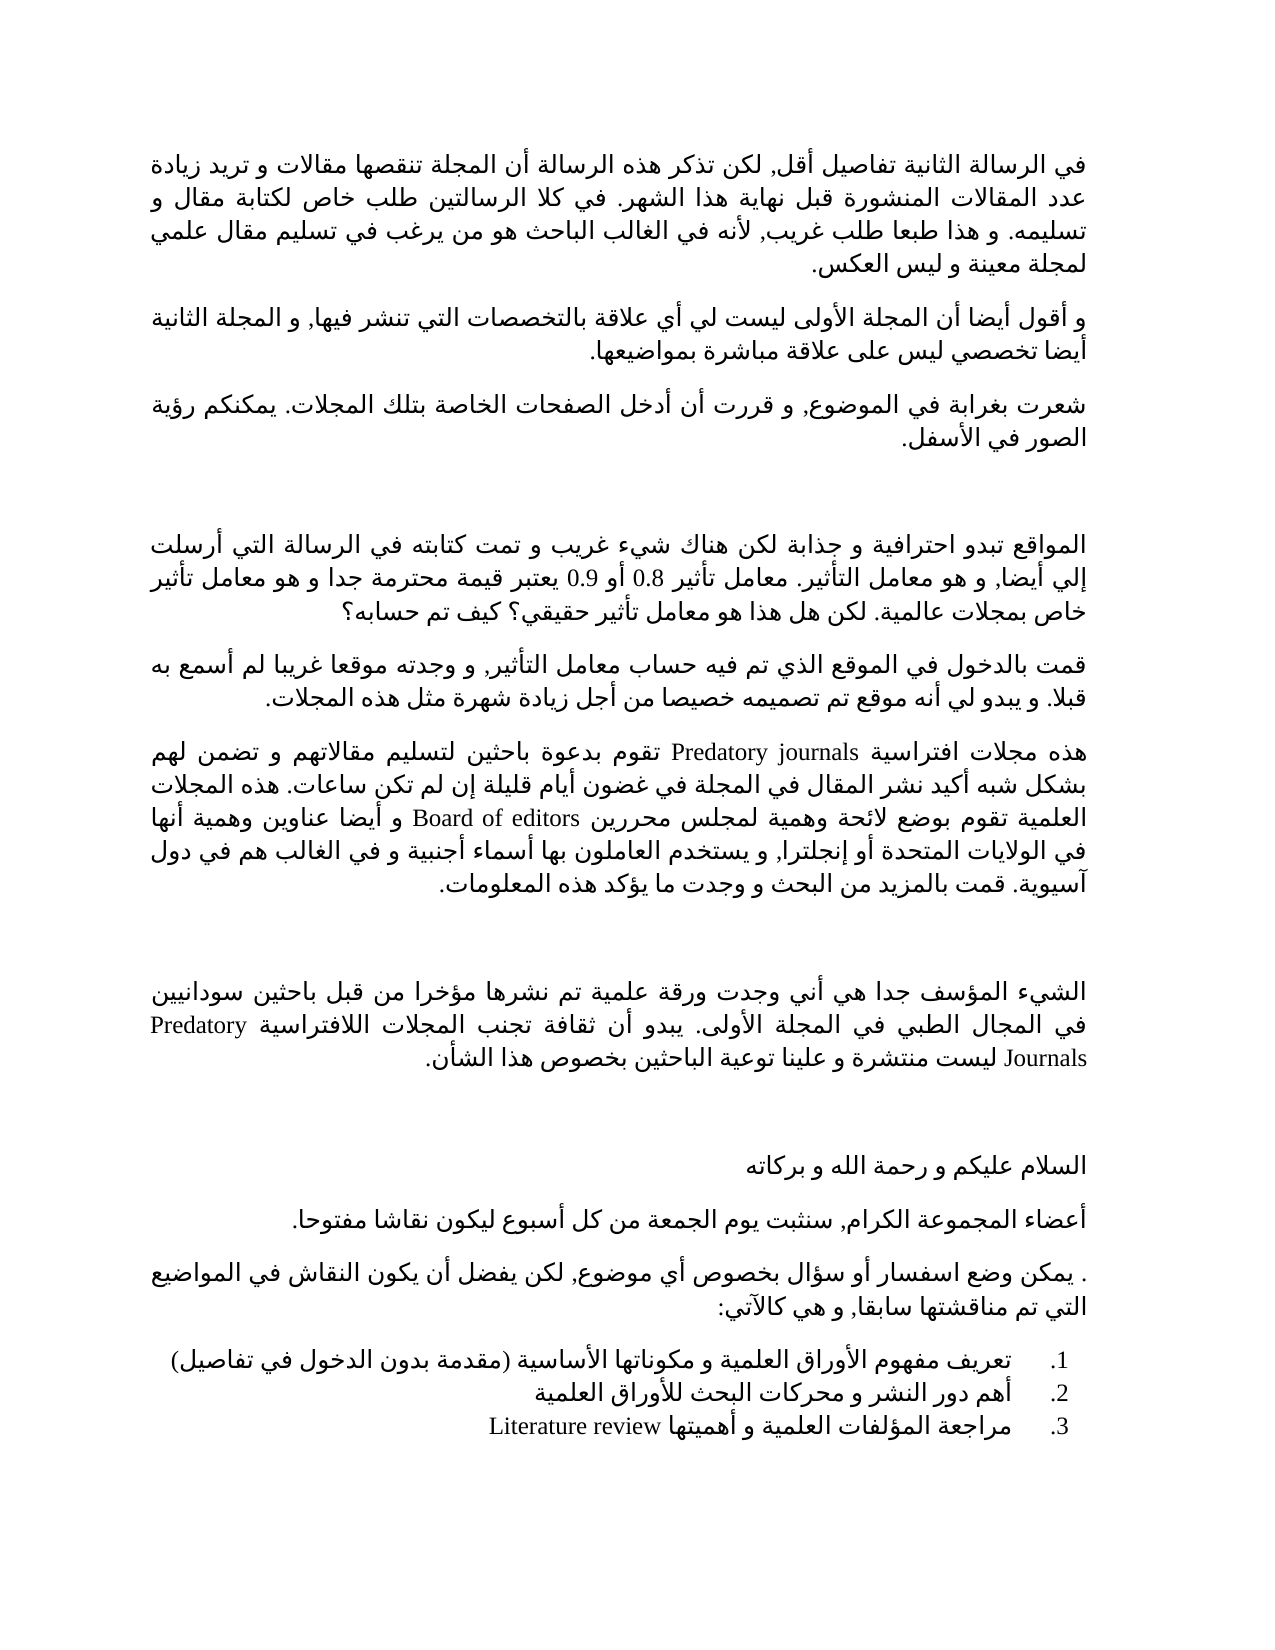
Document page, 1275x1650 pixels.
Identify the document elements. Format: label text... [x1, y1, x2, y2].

text المواقع تبدو احترافية و جذابة لكن هناك شيء غريب و تمت كتابته في الرسالة التي أرسلت إلي أيضا, و هو معامل التأثير. معامل تأثير 0.8 أو 0.9 يعتبر قيمة محترمة جدا و هو معامل تأثير خاص بمجلات عالمية. لكن هل هذا هو معامل تأثير حقيقي؟ كيف تم حسابه؟ [150, 531, 1087, 625]
text هذه مجلات افتراسية Predatory journals تقوم بدعوة باحثين لتسليم مقالاتهم و تضمن لهم بشكل شبه أكيد نشر المقال في المجلة في غضون أيام قليلة إن لم تكن ساعات. هذه المجلات العلمية تقوم بوضع لائحة وهمية لمجلس محررين Board of editors و أيضا عناوين وهمية أنها في الولايات المتحدة أو إنجلترا, و يستخدم العاملون بها أسماء أجنبية و في الغالب هم في دول آسيوية. قمت بالمزيد من البحث و وجدت ما يؤكد هذه المعلومات. [150, 737, 1087, 898]
text في الرسالة الثانية تفاصيل أقل, لكن تذكر هذه الرسالة أن المجلة تنقصها مقالات و تريد زيادة عدد المقالات المنشورة قبل نهاية هذا الشهر. في كلا الرسالتين طلب خاص لكتابة مقال و تسليمه. و هذا طبعا طلب غريب, لأنه في الغالب الباحث هو من يرغب في تسليم مقال علمي لمجلة معينة و ليس العكس. [150, 150, 1087, 278]
text أعضاء المجموعة الكرام, سنثبت يوم الجمعة من كل أسبوع ليكون نقاشا مفتوحا. [150, 1205, 1087, 1233]
list أهم دور النشر و محركات البحث للأوراق العلمية [150, 1378, 1050, 1407]
text السلام عليكم و رحمة الله و بركاته [150, 1151, 1087, 1179]
text و أقول أيضا أن المجلة الأولى ليست لي أي علاقة بالتخصصات التي تنشر فيها, و المجلة الثانية أيضا تخصصي ليس على علاقة مباشرة بمواضيعها. [150, 303, 1087, 365]
list تعريف مفهوم الأوراق العلمية و مكوناتها الأساسية (مقدمة بدون الدخول في تفاصيل) [150, 1345, 1050, 1374]
list مراجعة المؤلفات العلمية و أهميتها Literature review [150, 1411, 1050, 1440]
text قمت بالدخول في الموقع الذي تم فيه حساب معامل التأثير, و وجدته موقعا غريبا لم أسمع به قبلا. و يبدو لي أنه موقع تم تصميمه خصيصا من أجل زيادة شهرة مثل هذه المجلات. [150, 650, 1087, 712]
text شعرت بغرابة في الموضوع, و قررت أن أدخل الصفحات الخاصة بتلك المجلات. يمكنكم رؤية الصور في الأسفل. [150, 390, 1087, 452]
text . يمكن وضع اسفسار أو سؤال بخصوص أي موضوع, لكن يفضل أن يكون النقاش في المواضيع التي تم مناقشتها سابقا, و هي كالآتي: [150, 1258, 1087, 1320]
text الشيء المؤسف جدا هي أني وجدت ورقة علمية تم نشرها مؤخرا من قبل باحثين سودانيين في المجال الطبي في المجلة الأولى. يبدو أن ثقافة تجنب المجلات اللافتراسية Predatory Journals ليست منتشرة و علينا توعية الباحثين بخصوص هذا الشأن. [150, 977, 1087, 1072]
